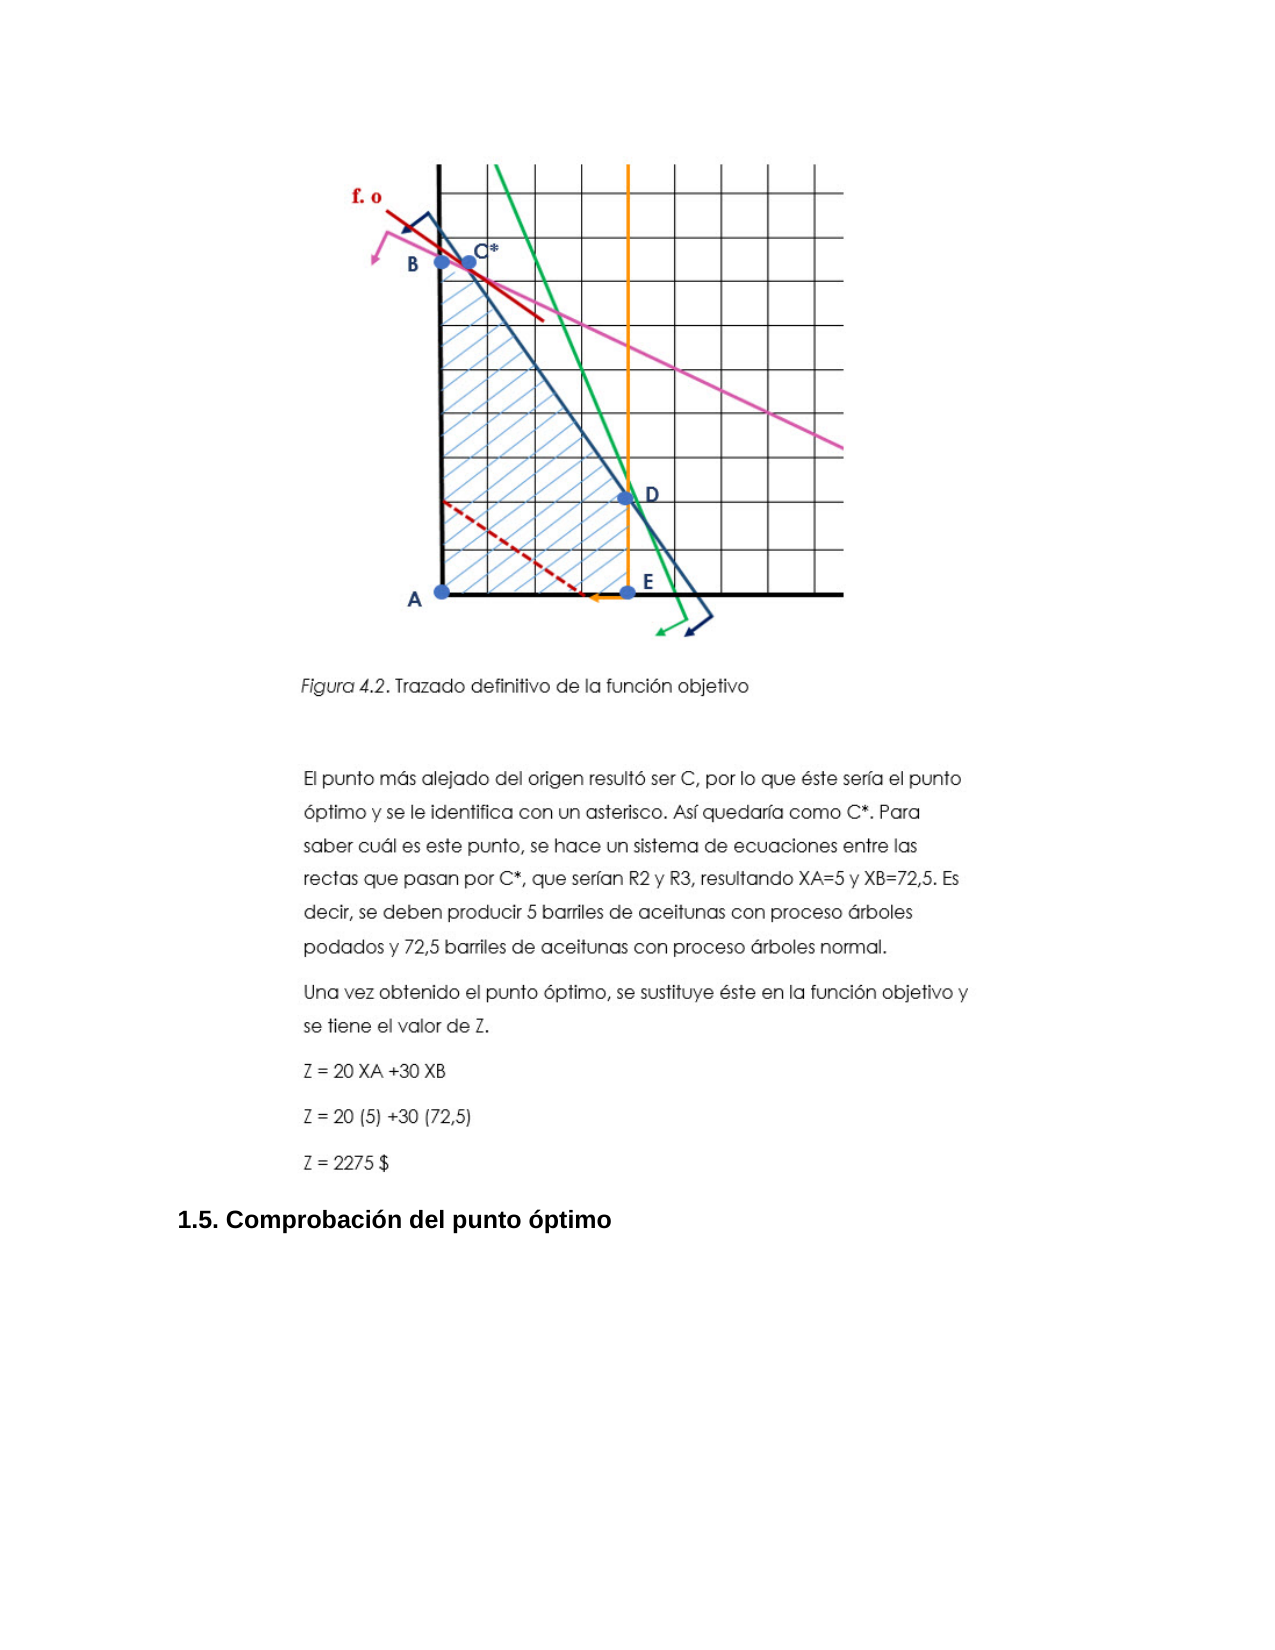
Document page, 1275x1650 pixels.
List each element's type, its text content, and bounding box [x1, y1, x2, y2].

text 1.5. Comprobación del punto óptimo [177, 1204, 1098, 1233]
picture [177, 727, 1098, 1186]
picture [177, 147, 1098, 709]
